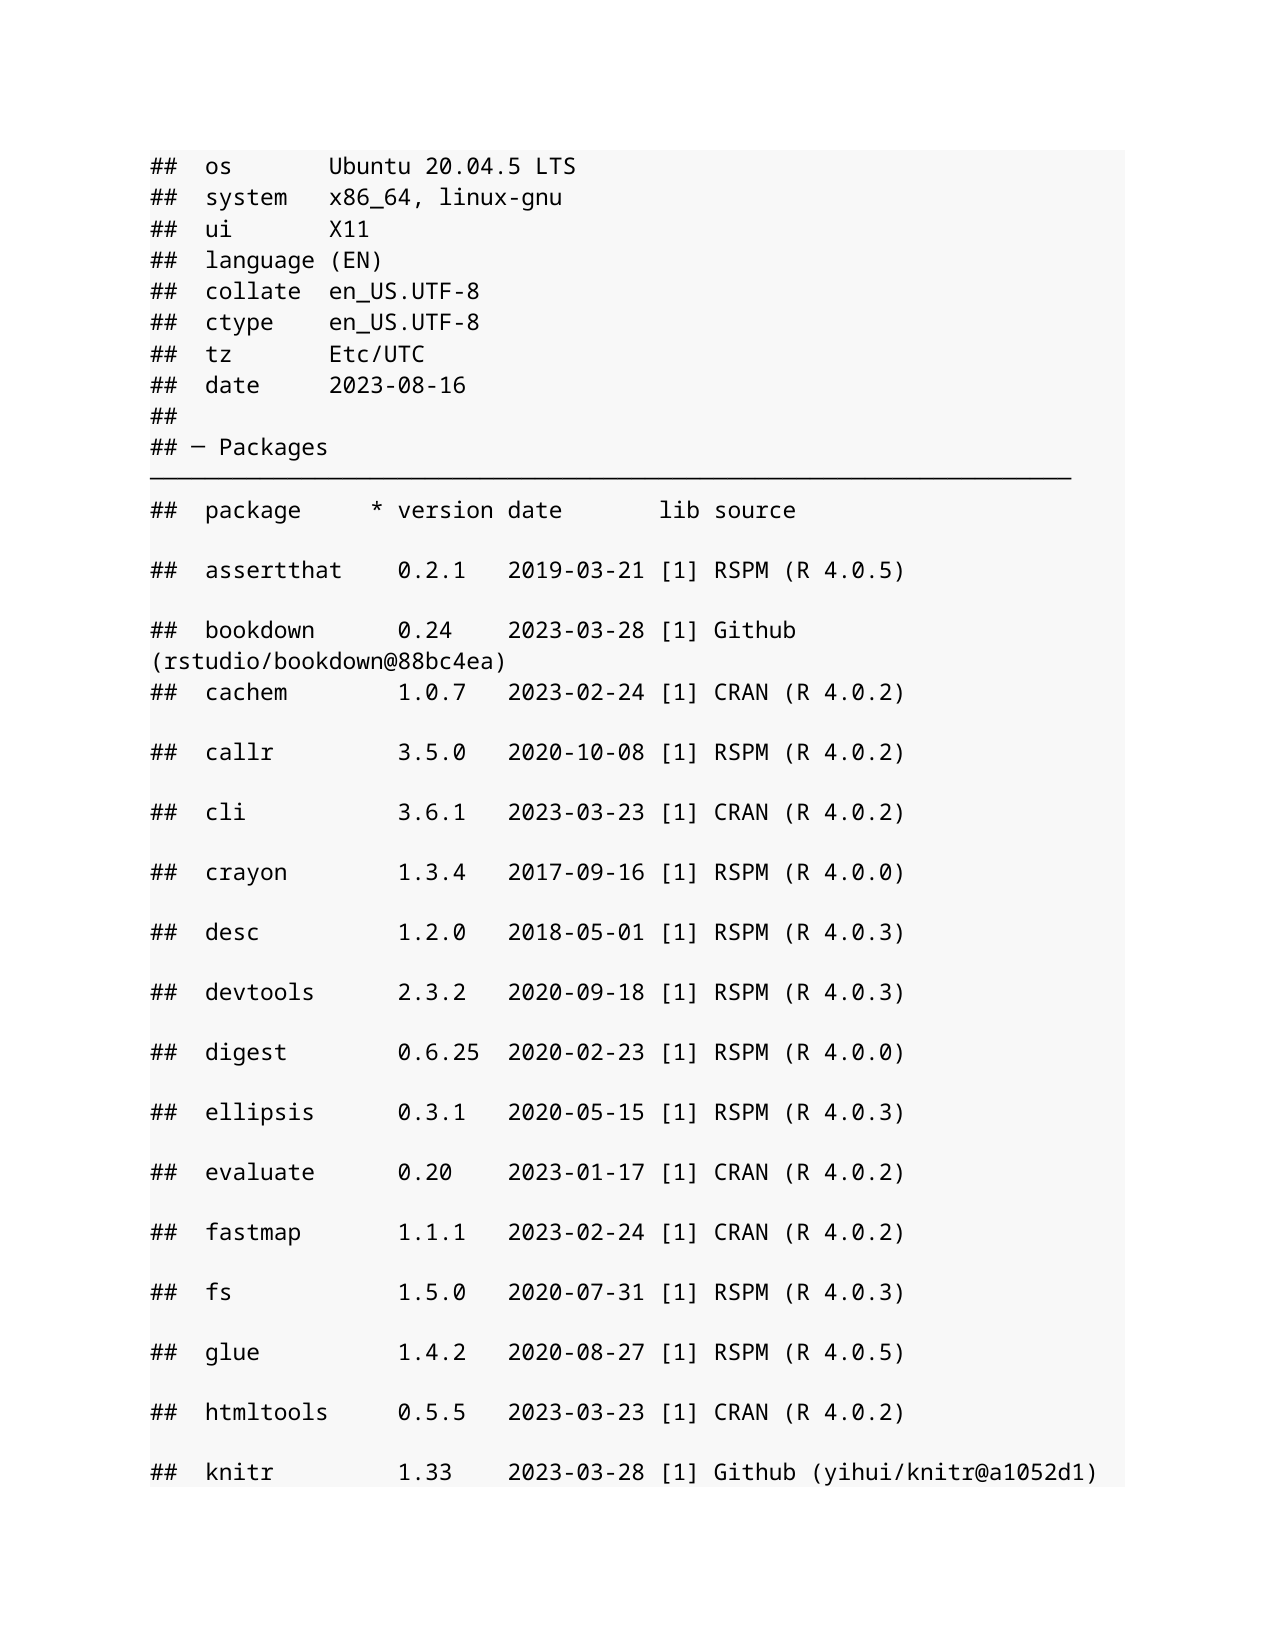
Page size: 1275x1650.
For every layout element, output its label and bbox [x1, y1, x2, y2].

text [150, 150, 1125, 1487]
